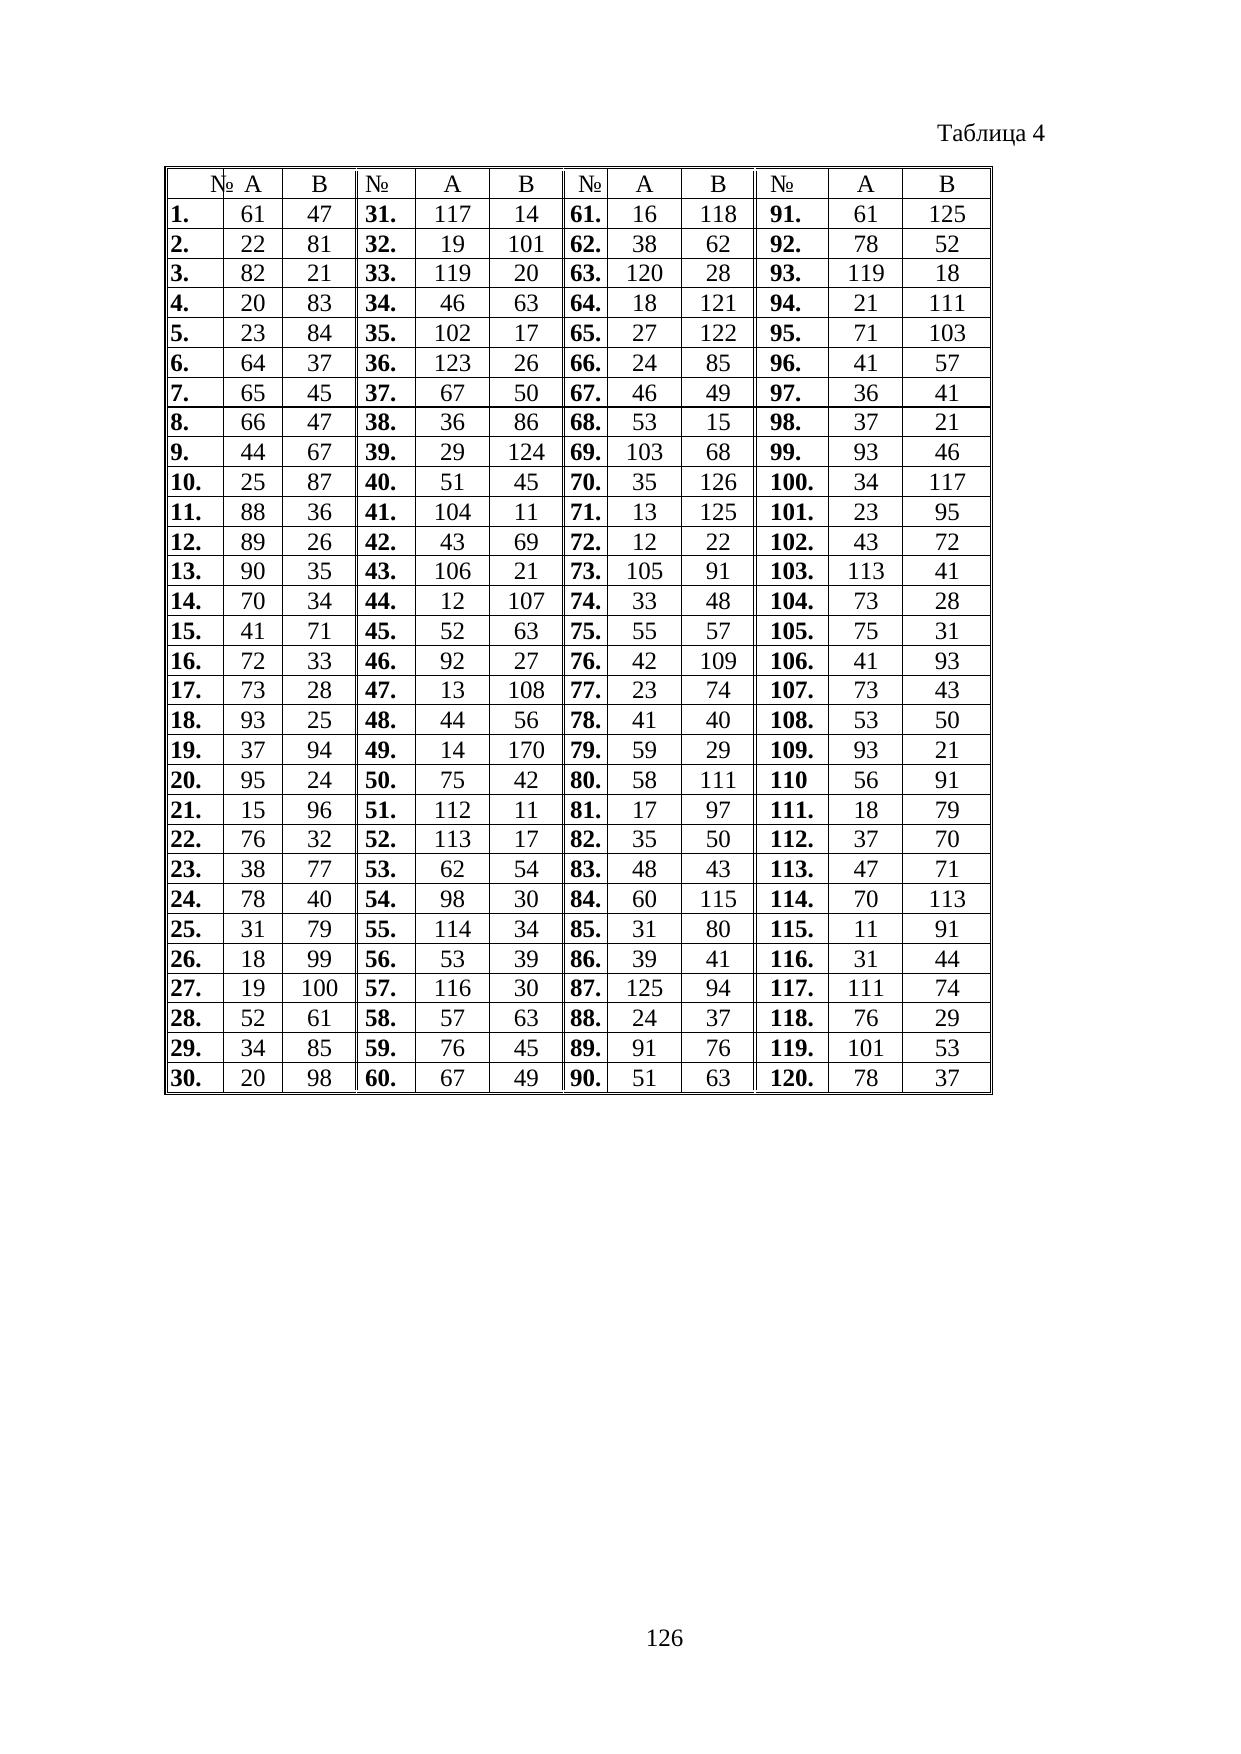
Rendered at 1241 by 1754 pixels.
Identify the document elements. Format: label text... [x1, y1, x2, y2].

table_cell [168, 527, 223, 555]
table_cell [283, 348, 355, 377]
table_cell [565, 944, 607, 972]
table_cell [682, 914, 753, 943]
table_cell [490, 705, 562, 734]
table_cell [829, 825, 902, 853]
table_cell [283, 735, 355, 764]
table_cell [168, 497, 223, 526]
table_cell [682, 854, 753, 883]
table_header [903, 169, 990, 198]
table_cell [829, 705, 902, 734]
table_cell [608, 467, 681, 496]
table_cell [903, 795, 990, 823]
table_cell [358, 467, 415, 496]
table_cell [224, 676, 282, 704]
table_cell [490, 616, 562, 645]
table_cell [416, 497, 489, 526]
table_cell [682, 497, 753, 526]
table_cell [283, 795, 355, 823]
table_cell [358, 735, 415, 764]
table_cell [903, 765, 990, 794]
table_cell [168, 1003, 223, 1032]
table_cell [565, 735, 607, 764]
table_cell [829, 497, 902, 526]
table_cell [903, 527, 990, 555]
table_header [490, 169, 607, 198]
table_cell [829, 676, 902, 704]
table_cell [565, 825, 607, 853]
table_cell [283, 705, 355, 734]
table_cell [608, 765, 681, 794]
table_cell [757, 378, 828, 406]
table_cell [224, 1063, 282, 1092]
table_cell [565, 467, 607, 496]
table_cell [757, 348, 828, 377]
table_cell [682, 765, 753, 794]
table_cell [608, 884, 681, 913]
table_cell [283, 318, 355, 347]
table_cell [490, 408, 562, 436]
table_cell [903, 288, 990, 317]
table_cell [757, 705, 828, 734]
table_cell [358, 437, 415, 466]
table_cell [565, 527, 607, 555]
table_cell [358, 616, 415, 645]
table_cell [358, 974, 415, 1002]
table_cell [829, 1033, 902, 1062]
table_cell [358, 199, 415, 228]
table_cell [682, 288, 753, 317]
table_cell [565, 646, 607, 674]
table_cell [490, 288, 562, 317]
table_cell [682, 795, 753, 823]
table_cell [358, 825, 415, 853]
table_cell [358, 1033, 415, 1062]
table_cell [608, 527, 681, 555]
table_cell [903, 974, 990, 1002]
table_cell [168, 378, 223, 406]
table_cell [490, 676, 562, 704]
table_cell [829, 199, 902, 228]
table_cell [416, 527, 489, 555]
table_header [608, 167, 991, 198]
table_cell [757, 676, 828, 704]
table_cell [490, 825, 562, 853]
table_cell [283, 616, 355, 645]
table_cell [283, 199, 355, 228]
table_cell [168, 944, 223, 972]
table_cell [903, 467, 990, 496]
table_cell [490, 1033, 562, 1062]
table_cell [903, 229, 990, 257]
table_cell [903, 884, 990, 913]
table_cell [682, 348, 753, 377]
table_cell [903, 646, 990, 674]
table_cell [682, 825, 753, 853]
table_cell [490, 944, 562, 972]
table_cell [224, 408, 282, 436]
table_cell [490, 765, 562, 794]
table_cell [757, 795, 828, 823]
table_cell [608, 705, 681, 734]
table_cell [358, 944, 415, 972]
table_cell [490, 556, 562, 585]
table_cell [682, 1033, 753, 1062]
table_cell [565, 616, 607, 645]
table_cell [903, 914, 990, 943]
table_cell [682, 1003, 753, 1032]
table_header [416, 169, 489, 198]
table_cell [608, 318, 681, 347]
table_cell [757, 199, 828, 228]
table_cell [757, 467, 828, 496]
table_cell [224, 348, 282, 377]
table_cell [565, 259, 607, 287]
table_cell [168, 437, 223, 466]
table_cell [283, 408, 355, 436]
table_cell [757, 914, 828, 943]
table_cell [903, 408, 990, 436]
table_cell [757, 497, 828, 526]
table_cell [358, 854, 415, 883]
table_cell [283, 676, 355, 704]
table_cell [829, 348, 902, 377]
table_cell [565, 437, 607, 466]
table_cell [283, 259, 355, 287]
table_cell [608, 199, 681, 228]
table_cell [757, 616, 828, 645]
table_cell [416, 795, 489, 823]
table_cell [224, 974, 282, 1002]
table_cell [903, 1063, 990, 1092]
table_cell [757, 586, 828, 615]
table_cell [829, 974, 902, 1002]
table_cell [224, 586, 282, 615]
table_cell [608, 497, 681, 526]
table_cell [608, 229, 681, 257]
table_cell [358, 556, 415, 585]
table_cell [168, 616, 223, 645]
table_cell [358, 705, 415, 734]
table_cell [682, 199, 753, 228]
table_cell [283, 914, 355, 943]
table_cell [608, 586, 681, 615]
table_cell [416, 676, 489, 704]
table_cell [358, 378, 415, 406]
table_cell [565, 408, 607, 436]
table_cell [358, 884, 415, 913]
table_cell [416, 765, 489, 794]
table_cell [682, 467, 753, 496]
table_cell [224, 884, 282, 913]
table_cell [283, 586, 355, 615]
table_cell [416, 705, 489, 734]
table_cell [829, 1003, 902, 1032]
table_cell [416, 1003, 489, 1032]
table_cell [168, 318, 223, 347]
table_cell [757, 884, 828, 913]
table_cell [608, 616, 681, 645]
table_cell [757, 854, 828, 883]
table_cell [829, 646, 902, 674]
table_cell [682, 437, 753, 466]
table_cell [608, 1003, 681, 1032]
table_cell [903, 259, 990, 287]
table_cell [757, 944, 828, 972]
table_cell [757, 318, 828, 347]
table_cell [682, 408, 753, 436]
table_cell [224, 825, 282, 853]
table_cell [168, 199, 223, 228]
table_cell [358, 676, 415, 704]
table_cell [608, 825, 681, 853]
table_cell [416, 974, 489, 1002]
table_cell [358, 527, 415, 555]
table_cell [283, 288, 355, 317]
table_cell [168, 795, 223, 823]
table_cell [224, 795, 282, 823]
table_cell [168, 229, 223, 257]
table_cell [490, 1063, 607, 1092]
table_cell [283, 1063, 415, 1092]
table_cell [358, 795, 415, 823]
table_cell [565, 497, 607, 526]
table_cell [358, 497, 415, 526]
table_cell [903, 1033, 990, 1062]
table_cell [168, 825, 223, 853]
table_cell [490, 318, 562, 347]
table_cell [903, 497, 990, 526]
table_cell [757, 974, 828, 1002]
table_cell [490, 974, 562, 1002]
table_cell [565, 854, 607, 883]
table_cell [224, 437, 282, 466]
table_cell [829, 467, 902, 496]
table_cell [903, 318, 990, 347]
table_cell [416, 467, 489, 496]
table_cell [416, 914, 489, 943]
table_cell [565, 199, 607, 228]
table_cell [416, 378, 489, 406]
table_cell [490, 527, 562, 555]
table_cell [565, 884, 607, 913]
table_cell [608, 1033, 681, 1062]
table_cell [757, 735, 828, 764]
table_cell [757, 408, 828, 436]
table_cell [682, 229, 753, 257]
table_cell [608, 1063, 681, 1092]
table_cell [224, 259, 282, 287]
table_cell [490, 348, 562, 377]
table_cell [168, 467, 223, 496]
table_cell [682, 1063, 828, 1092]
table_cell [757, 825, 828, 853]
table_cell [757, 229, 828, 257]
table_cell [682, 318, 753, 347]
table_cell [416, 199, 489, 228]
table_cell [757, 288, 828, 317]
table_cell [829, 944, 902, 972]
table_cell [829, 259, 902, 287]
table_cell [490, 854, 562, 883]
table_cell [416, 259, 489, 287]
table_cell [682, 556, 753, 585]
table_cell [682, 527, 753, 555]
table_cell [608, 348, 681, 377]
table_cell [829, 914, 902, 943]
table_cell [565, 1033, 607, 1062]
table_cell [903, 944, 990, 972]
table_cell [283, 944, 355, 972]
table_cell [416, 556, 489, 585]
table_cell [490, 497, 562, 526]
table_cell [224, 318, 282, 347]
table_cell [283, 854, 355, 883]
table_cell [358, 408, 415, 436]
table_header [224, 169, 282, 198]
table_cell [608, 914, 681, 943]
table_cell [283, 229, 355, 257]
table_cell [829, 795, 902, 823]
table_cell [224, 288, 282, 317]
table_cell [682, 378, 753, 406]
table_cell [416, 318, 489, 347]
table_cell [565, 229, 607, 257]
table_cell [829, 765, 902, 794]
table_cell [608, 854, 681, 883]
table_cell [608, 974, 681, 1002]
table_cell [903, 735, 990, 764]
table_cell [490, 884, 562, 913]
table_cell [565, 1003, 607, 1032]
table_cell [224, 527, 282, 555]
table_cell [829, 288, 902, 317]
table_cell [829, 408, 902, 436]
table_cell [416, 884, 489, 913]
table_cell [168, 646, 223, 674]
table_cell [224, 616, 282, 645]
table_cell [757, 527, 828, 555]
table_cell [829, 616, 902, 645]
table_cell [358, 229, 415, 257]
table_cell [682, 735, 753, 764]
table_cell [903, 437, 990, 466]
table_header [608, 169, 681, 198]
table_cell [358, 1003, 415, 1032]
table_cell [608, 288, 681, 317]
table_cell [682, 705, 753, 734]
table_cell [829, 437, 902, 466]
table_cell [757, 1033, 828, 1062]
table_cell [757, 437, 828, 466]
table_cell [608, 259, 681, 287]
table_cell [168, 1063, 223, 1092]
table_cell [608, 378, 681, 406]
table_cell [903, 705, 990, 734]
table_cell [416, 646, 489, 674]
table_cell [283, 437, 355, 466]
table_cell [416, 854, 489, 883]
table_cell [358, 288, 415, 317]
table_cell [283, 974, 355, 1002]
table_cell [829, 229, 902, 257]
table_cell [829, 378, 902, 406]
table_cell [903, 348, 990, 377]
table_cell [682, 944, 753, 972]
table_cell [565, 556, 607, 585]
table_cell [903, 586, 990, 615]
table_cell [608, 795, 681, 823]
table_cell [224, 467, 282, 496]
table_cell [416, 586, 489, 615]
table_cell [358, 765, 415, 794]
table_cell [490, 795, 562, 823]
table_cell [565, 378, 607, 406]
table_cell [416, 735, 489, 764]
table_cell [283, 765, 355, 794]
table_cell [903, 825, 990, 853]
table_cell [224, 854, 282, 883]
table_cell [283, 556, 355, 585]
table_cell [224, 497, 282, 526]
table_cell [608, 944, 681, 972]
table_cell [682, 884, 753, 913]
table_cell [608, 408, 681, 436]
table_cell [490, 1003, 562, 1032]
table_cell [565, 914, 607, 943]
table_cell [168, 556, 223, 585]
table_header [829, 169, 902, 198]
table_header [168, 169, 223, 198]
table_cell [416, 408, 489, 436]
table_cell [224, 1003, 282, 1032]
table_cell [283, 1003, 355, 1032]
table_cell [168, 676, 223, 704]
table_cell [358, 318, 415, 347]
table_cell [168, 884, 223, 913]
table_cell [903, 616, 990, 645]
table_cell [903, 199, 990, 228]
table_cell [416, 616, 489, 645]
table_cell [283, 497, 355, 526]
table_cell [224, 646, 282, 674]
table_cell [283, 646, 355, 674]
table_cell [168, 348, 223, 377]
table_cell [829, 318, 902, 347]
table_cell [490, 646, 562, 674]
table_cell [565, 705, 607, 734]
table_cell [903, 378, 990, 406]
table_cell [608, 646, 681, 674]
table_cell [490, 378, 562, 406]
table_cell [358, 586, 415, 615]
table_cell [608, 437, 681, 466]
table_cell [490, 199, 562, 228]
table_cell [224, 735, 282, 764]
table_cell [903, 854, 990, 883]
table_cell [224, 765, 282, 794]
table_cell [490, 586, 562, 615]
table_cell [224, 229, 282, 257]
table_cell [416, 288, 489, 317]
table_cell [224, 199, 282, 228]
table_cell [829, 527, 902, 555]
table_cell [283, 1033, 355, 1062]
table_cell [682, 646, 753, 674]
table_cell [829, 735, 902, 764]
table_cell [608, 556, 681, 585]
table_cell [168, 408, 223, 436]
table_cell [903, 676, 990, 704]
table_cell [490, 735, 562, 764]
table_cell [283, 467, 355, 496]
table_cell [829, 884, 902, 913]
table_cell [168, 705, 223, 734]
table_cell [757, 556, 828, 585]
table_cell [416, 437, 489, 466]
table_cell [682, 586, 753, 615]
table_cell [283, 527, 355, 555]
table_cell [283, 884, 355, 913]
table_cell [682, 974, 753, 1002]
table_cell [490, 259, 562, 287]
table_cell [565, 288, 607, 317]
text Таблица 4 [192, 118, 1045, 147]
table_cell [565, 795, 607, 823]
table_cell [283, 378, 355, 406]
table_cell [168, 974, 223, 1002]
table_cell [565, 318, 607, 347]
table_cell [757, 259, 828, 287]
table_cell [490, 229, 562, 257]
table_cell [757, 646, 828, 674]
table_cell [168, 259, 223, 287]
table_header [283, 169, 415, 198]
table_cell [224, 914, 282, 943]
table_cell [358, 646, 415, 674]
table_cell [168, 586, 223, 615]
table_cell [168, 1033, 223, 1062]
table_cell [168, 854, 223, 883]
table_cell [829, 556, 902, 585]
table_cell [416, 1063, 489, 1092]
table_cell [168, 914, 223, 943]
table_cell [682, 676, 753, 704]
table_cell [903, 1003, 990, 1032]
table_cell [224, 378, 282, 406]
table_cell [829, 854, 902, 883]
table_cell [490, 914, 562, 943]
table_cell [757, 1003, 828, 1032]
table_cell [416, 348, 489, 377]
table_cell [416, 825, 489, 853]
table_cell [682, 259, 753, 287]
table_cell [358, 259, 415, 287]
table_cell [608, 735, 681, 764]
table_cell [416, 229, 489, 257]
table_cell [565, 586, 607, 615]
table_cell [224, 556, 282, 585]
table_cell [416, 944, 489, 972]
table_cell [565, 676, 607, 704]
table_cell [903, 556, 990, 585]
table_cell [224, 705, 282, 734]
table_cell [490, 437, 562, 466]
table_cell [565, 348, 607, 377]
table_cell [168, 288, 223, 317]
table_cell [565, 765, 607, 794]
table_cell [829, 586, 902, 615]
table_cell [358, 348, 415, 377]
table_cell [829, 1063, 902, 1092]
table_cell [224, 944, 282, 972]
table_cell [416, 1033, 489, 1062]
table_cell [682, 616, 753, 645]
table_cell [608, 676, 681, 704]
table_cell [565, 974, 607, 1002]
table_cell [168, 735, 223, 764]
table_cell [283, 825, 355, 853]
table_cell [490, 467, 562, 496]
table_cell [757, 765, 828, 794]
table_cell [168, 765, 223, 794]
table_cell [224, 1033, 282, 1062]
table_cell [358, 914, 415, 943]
